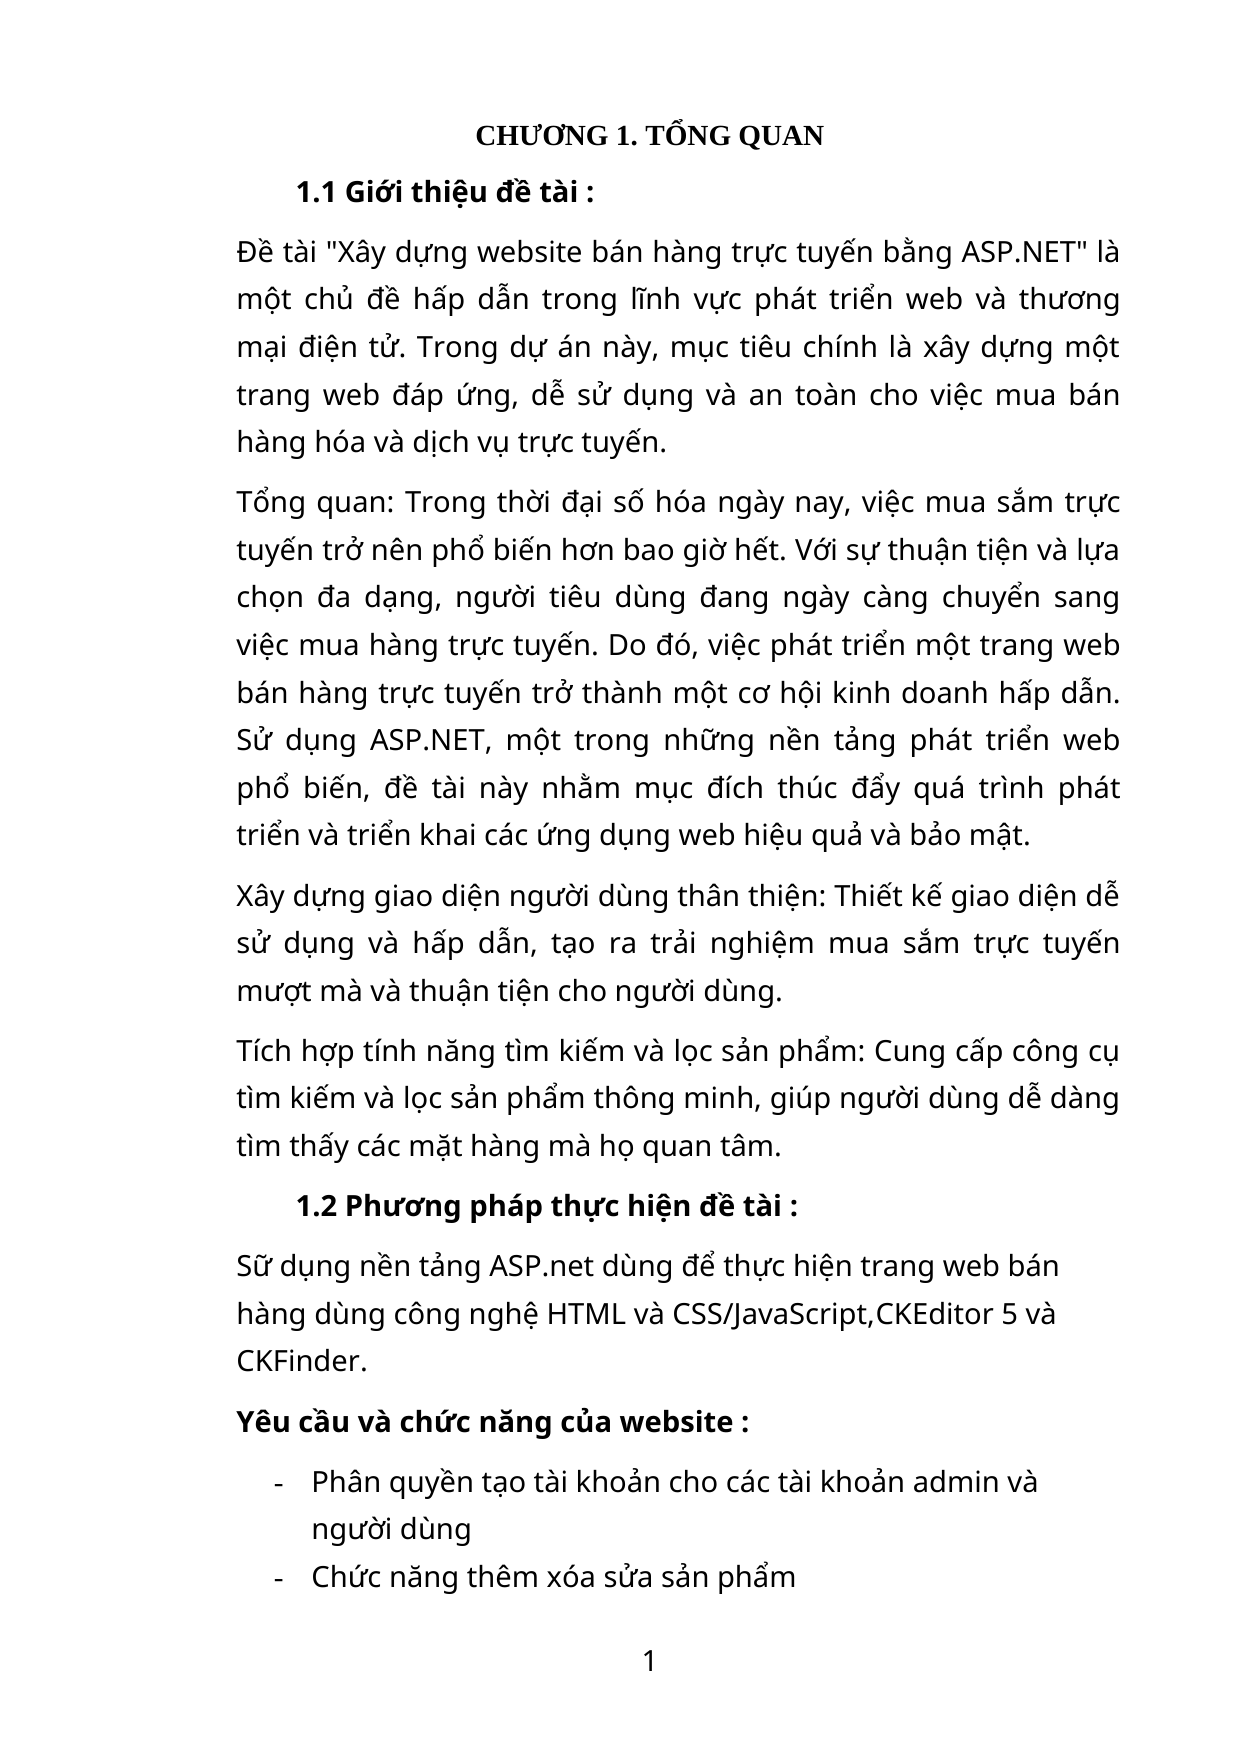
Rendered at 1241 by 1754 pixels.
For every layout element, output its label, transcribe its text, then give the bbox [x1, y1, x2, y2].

list Phân quyền tạo tài khoản cho các tài khoản admin và người dùng [274, 1461, 1122, 1548]
text Tổng quan: Trong thời đại số hóa ngày nay, việc mua sắm trực tuyến trở nên phổ biến hơn bao giờ hết. Với sự thuận tiện và lựa chọn đa dạng, người tiêu dùng đang ngày càng chuyển sang việc mua hàng trực tuyến. Do đó, việc phát triển một trang web bán hàng trực tuyến trở thành một cơ hội kinh doanh hấp dẫn. Sử dụng ASP.NET, một trong những nền tảng phát triển web phổ biến, đề tài này nhằm mục đích thúc đẩy quá trình phát triển và triển khai các ứng dụng web hiệu quả và bảo mật. [236, 481, 1122, 854]
subtitle Giới thiệu đề tài : [236, 171, 1122, 211]
text Sữ dụng nền tảng ASP.net dùng để thực hiện trang web bán hàng dùng công nghệ HTML và CSS/JavaScript,CKEditor 5 và CKFinder. [236, 1246, 1122, 1380]
text Yêu cầu và chức năng của website : [236, 1401, 1122, 1441]
list Chức năng thêm xóa sửa sản phẩm [274, 1556, 1122, 1596]
text Đề tài "Xây dựng website bán hàng trực tuyến bằng ASP.NET" là một chủ đề hấp dẫn trong lĩnh vực phát triển web và thương mại điện tử. Trong dự án này, mục tiêu chính là xây dựng một trang web đáp ứng, dễ sử dụng và an toàn cho việc mua bán hàng hóa và dịch vụ trực tuyến. [236, 231, 1122, 461]
subtitle tổng quan [177, 118, 1122, 152]
subtitle Phương pháp thực hiện đề tài : [236, 1185, 1122, 1225]
text Tích hợp tính năng tìm kiếm và lọc sản phẩm: Cung cấp công cụ tìm kiếm và lọc sản phẩm thông minh, giúp người dùng dễ dàng tìm thấy các mặt hàng mà họ quan tâm. [236, 1030, 1122, 1165]
text Xây dựng giao diện người dùng thân thiện: Thiết kế giao diện dễ sử dụng và hấp dẫn, tạo ra trải nghiệm mua sắm trực tuyến mượt mà và thuận tiện cho người dùng. [236, 875, 1122, 1010]
